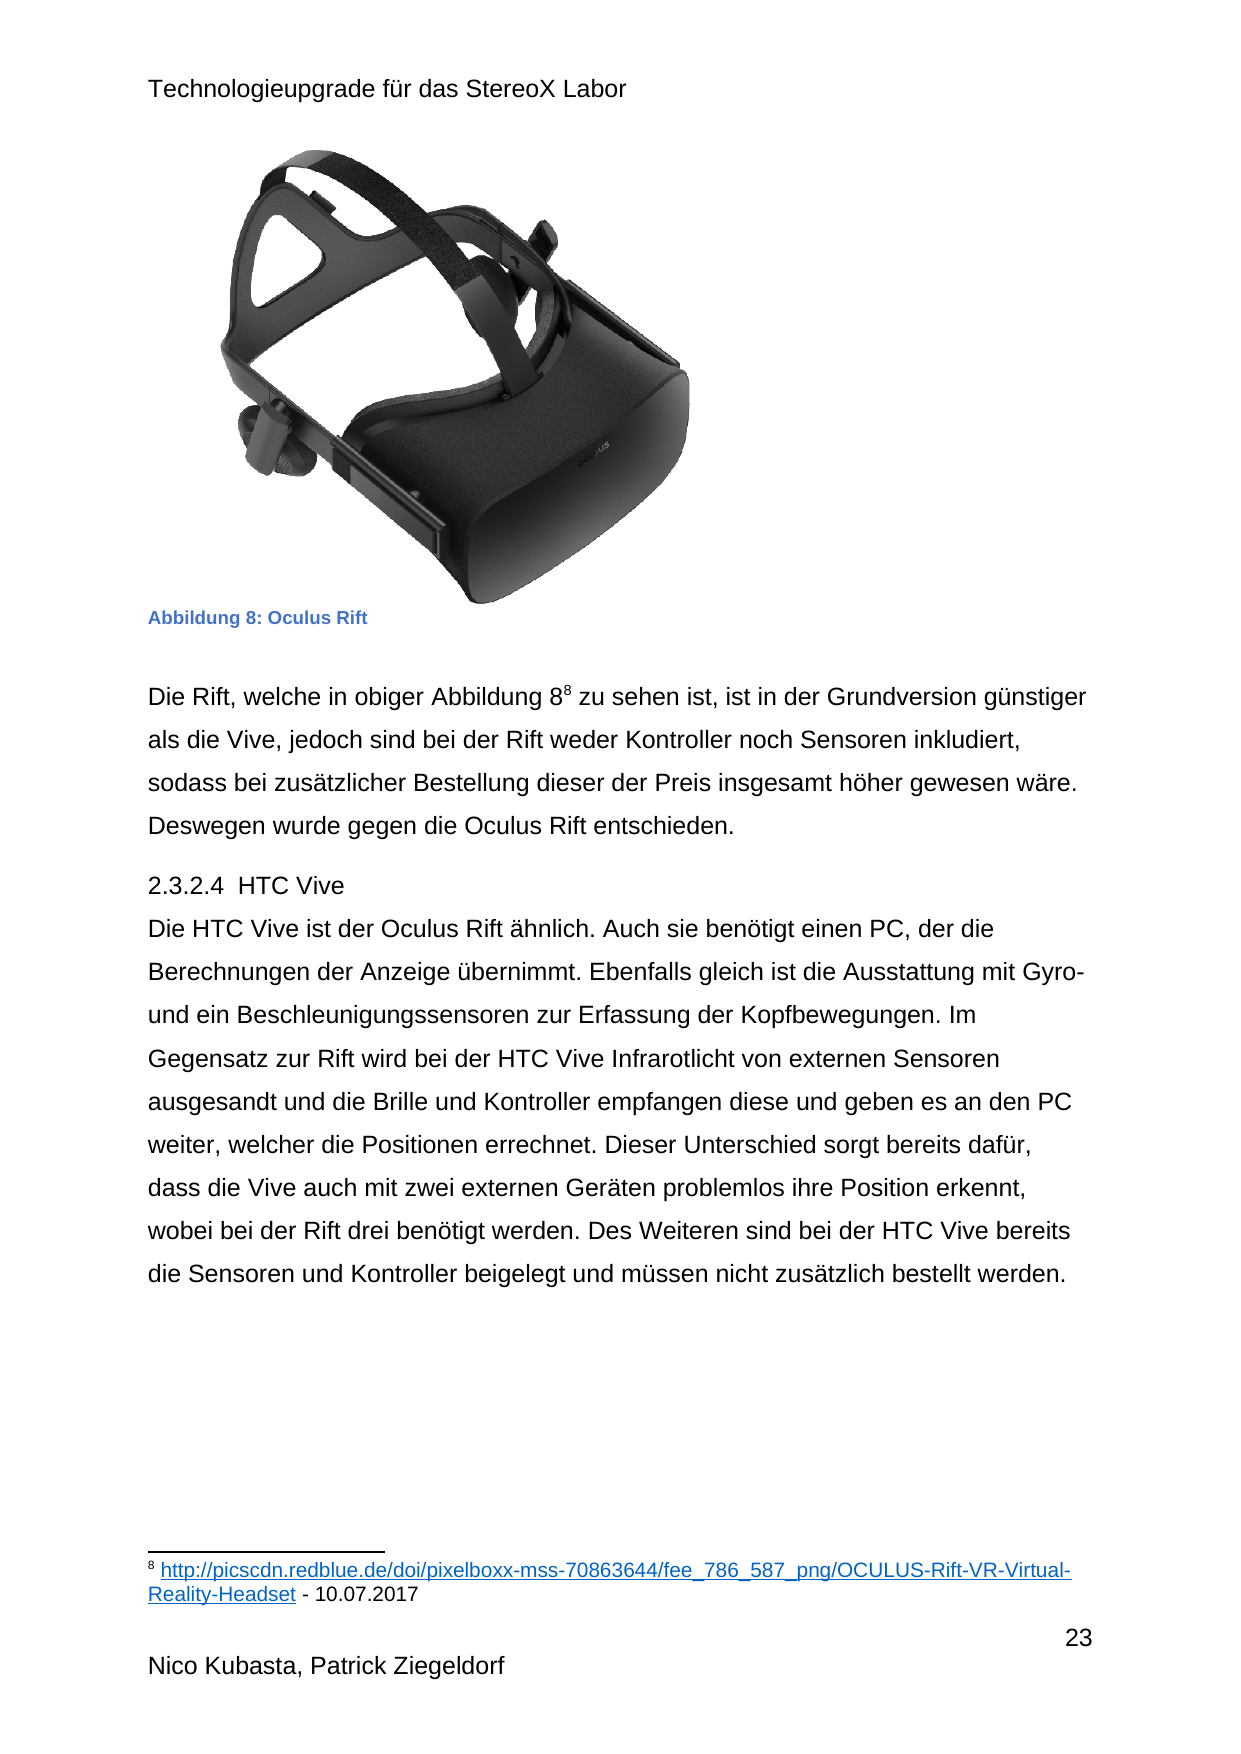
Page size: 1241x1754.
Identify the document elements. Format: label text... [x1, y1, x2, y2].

subtitle HTC Vive [148, 871, 1092, 900]
text Die Rift, welche in obiger Abbildung 8 zu sehen ist, ist in der Grundversion günstiger als die Vive, jedoch sind bei der Rift weder Kontroller noch Sensoren inkludiert, sodass bei zusätzlicher Bestellung dieser der Preis insgesamt höher gewesen wäre. Deswegen wurde gegen die Oculus Rift entschieden. [148, 682, 1092, 840]
text Die HTC Vive ist der Oculus Rift ähnlich. Auch sie benötigt einen PC, der die Berechnungen der Anzeige übernimmt. Ebenfalls gleich ist die Ausstattung mit Gyro- und ein Beschleunigungssensoren zur Erfassung der Kopfbewegungen. Im Gegensatz zur Rift wird bei der HTC Vive Infrarotlicht von externen Sensoren ausgesandt und die Brille und Kontroller empfangen diese und geben es an den PC weiter, welcher die Positionen errechnet. Dieser Unterschied sorgt bereits dafür, dass die Vive auch mit zwei externen Geräten problemlos ihre Position erkennt, wobei bei der Rift drei benötigt werden. Des Weiteren sind bei der HTC Vive bereits die Sensoren und Kontroller beigelegt und müssen nicht zusätzlich bestellt werden. [148, 914, 1092, 1288]
picture [147, 147, 761, 606]
